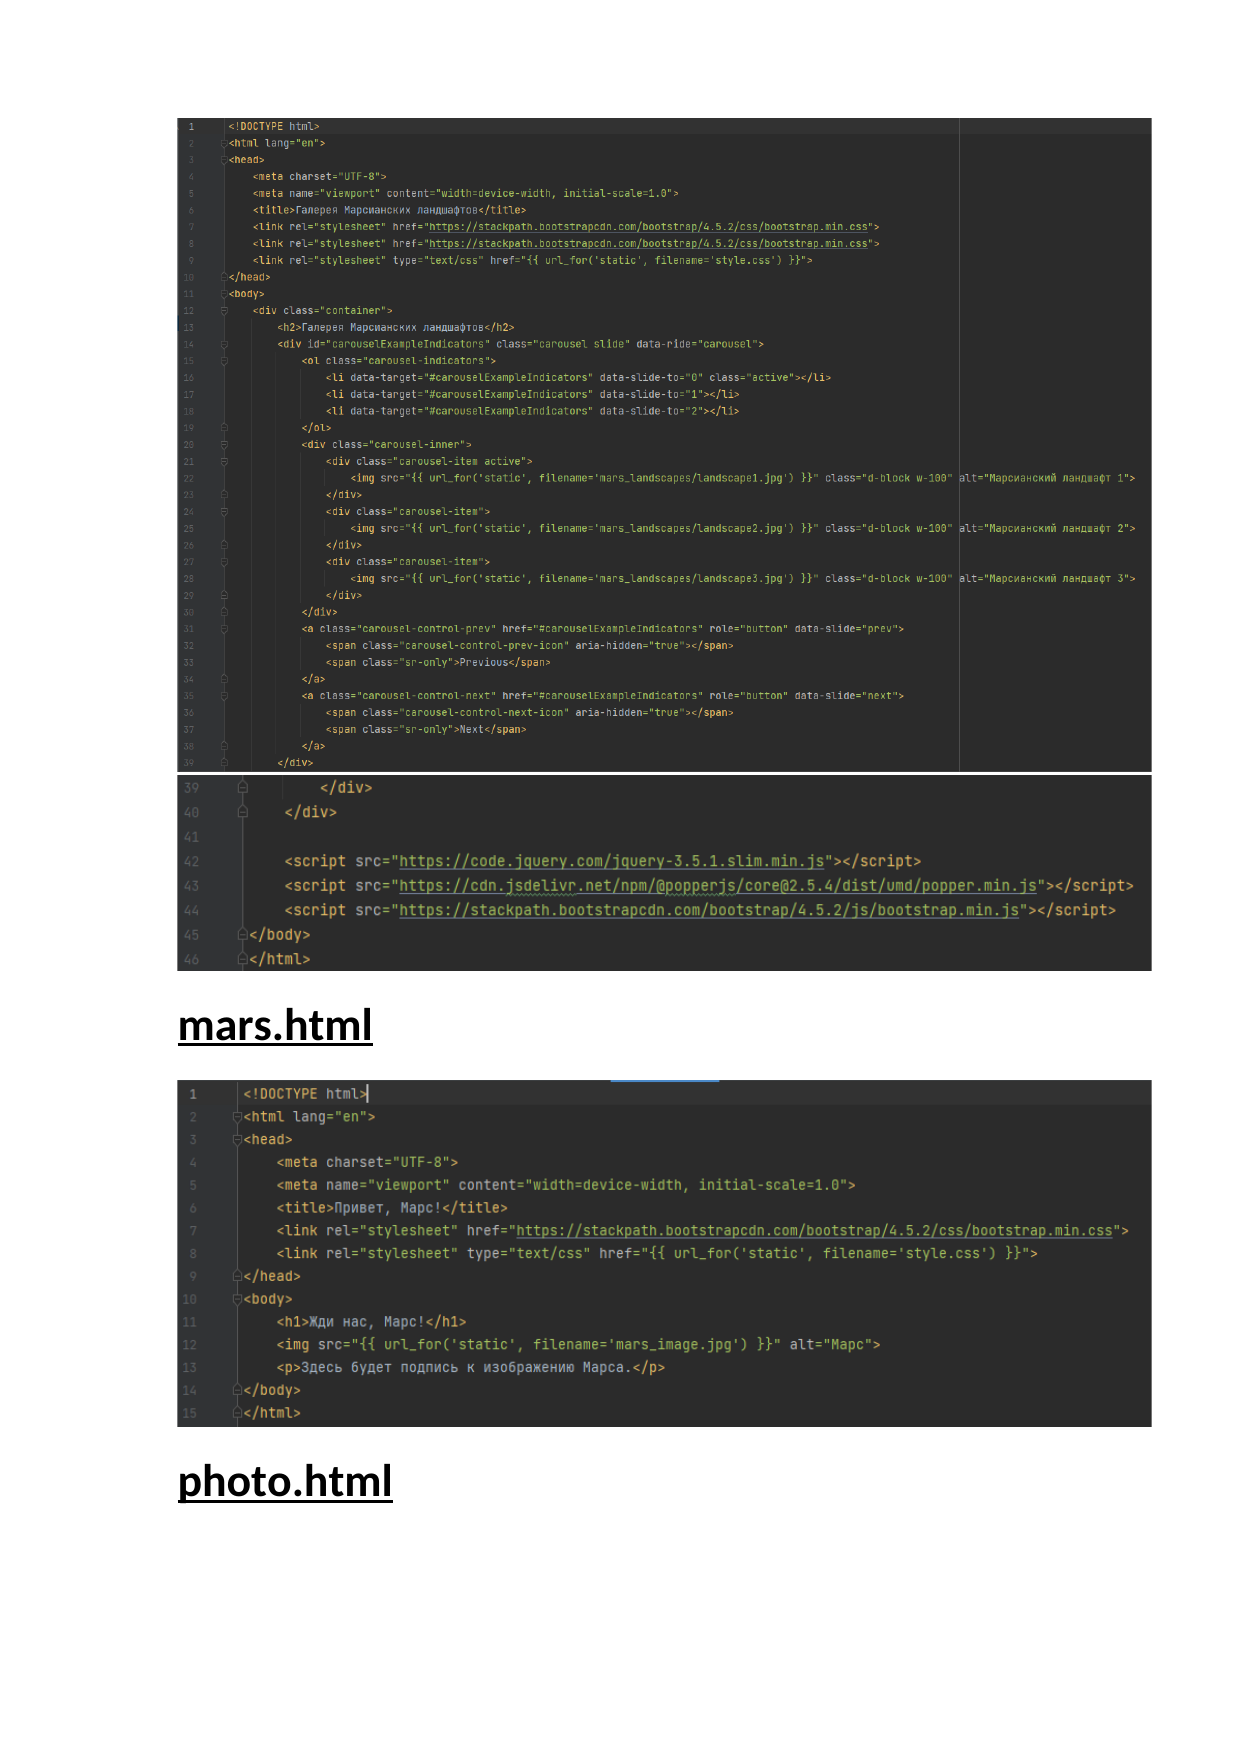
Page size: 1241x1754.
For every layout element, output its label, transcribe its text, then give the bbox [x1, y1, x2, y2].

text photo.html [177, 1452, 1152, 1508]
picture [177, 1080, 1152, 1427]
picture [177, 775, 1152, 971]
picture [177, 118, 1152, 772]
text mars.html [177, 995, 1152, 1051]
